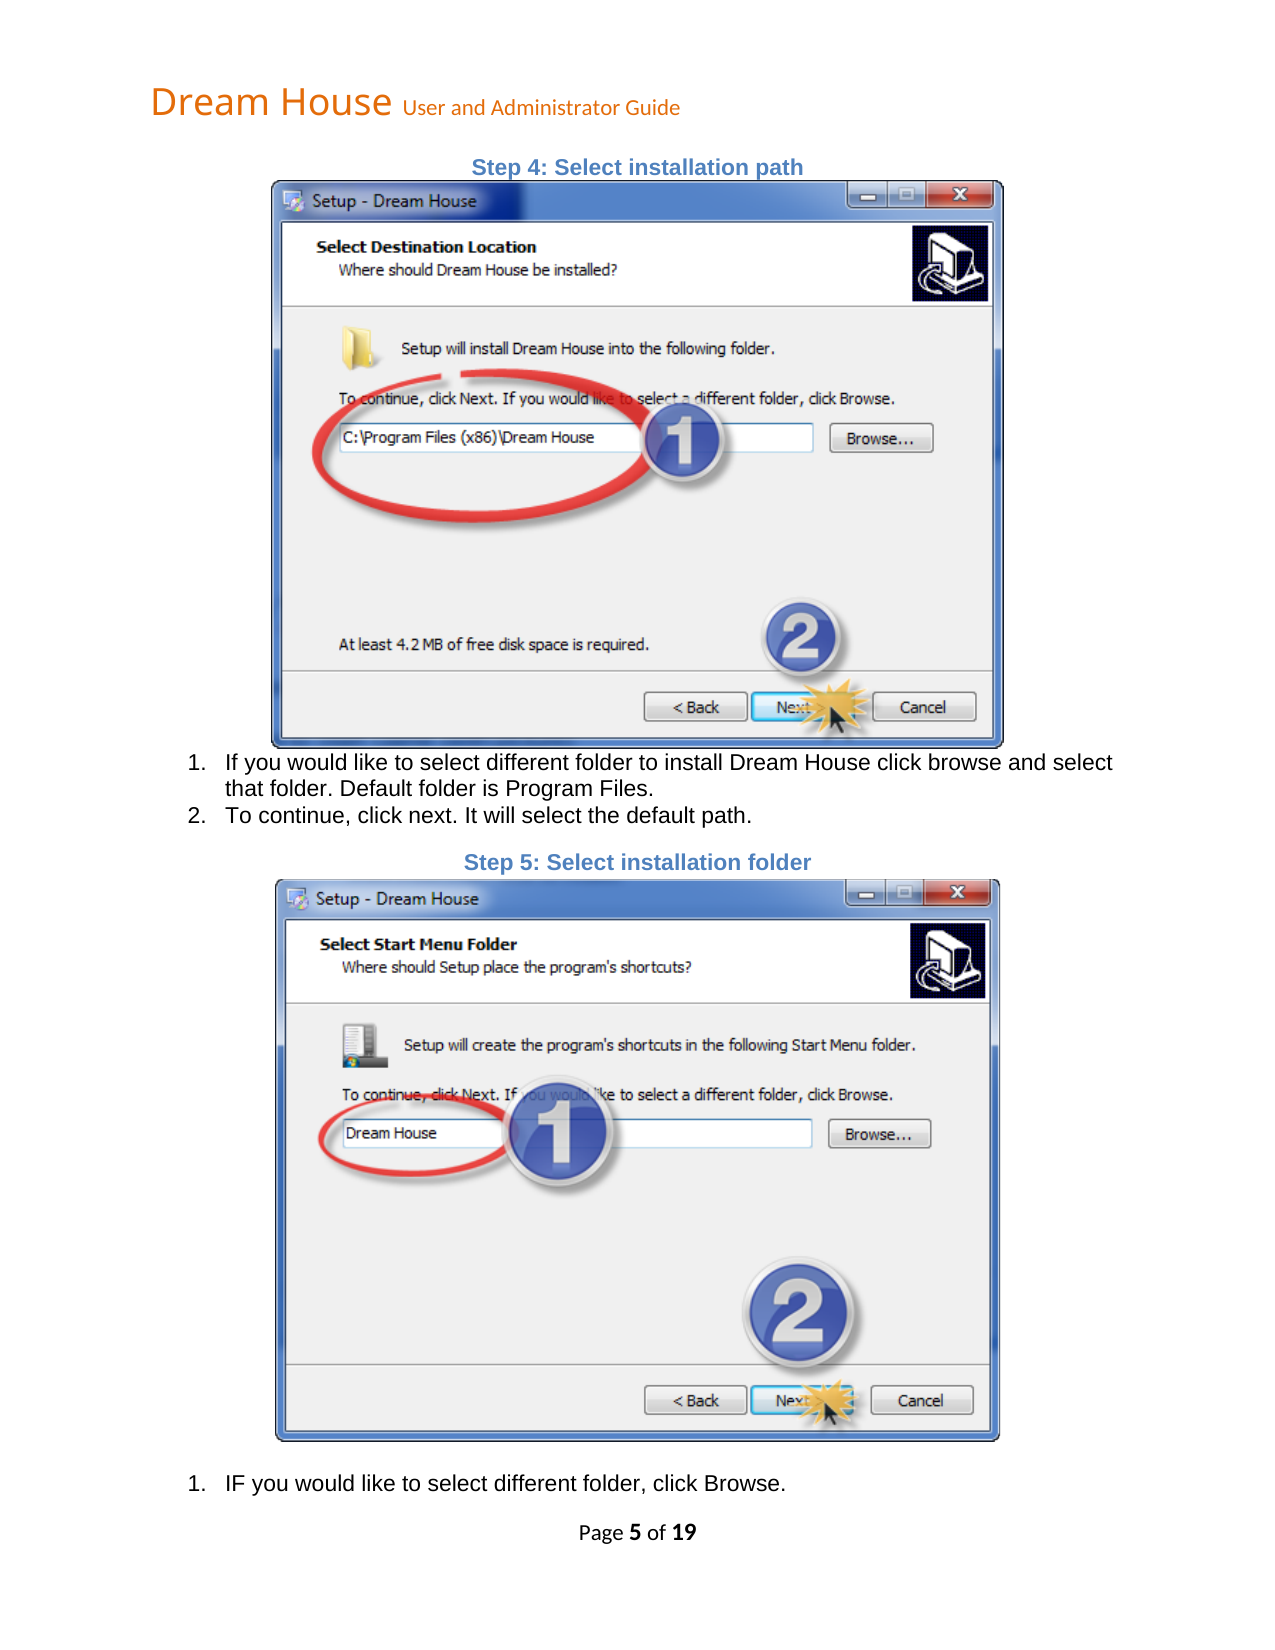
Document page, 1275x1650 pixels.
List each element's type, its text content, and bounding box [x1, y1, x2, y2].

picture [275, 879, 1001, 1442]
subtitle Step 5: Select installation folder [150, 849, 1125, 875]
list IF you would like to select different folder, click Browse. [187, 1469, 1125, 1496]
picture [271, 180, 1004, 749]
list If you would like to select different folder to install Dream House click browse and select that folder. Default folder is Program Files. [187, 749, 1125, 802]
list To continue, click next. It will select the default path. [187, 802, 1125, 828]
